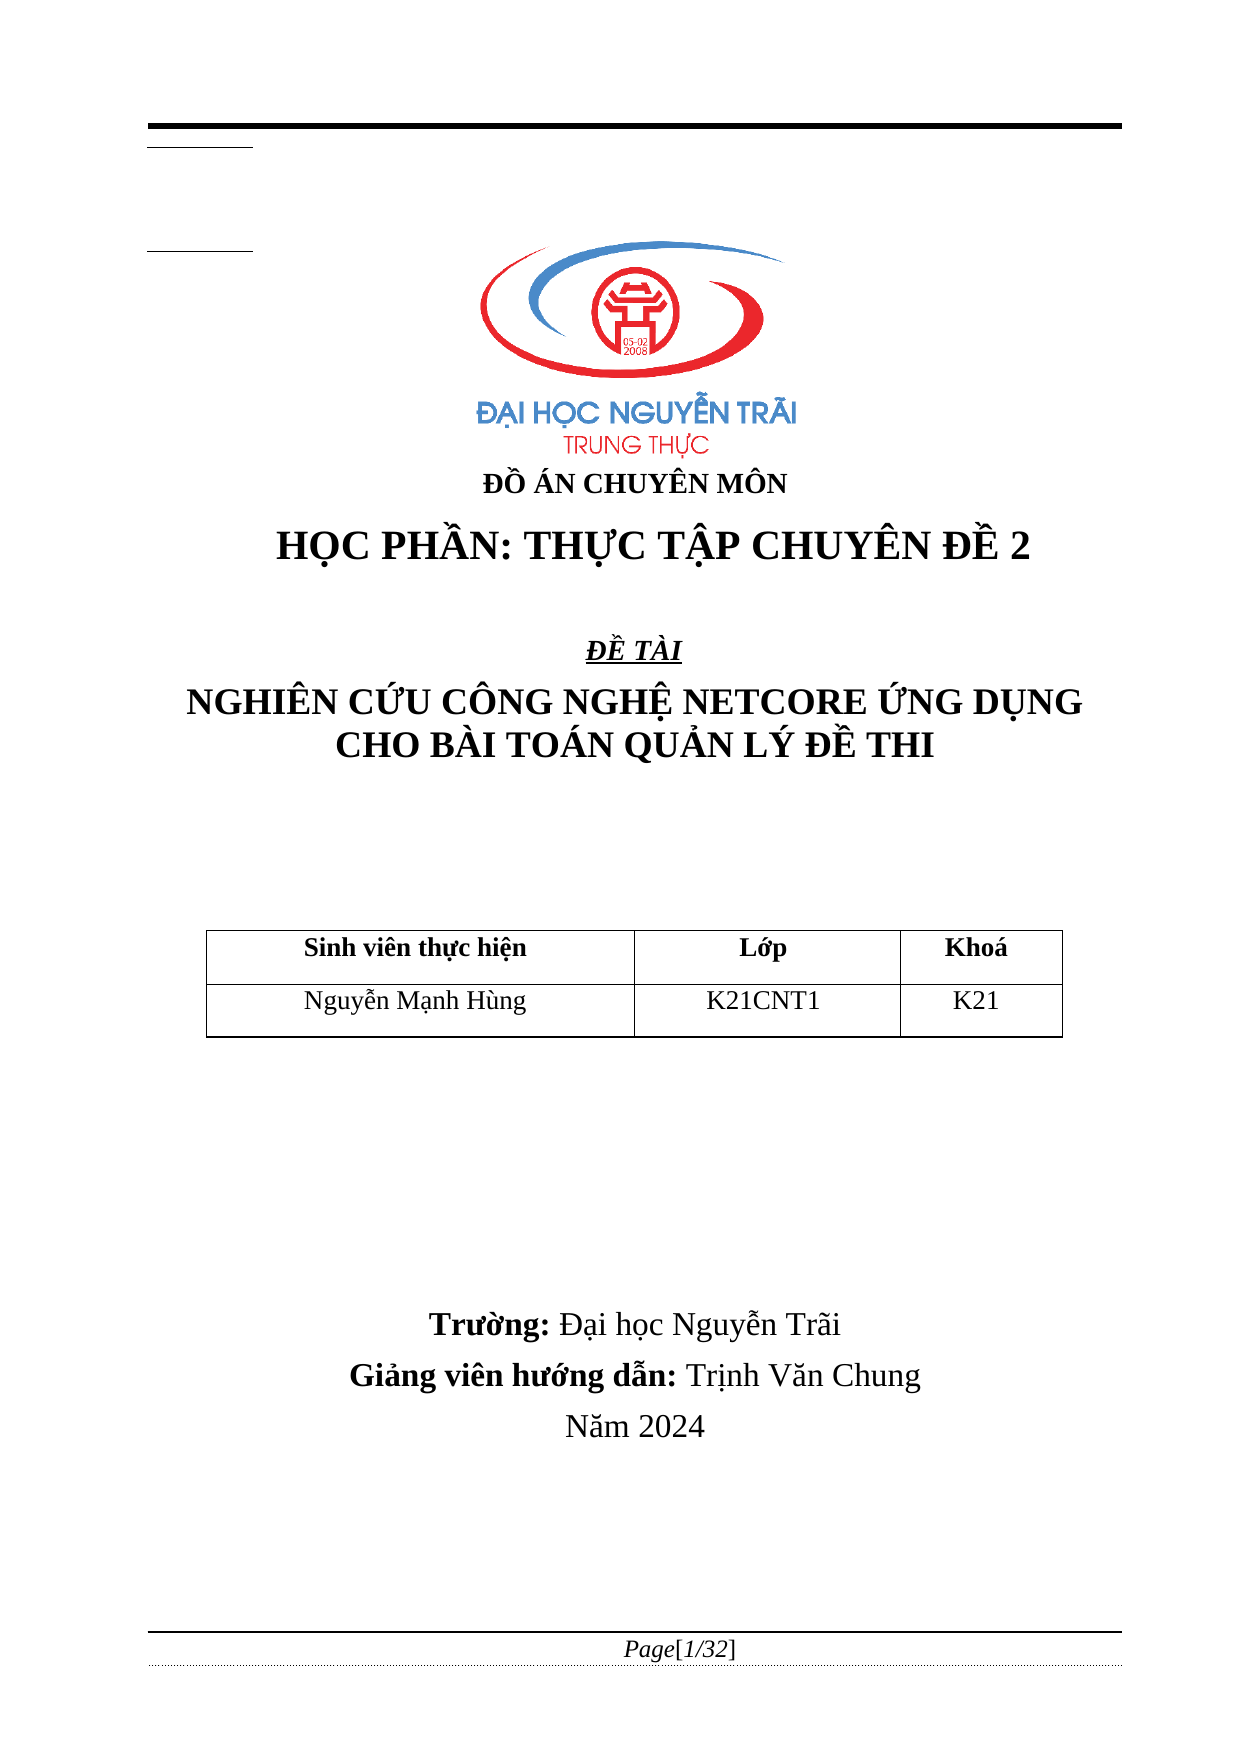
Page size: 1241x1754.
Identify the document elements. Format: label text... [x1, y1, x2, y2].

text Giảng viên hướng dẫn: Trịnh Văn Chung [148, 1355, 1122, 1393]
picture [457, 228, 813, 467]
table_header Lớp [635, 931, 900, 983]
text NGHIÊN CỨU CÔNG NGHỆ NETCORE ỨNG DỤNG CHO BÀI TOÁN QUẢN LÝ ĐỀ THI [148, 679, 1122, 765]
text ĐỀ TÀI [148, 633, 1122, 667]
text HỌC PHẦN: THỰC TẬP CHUYÊN ĐỀ 2 [185, 521, 1122, 569]
text Trường: Đại học Nguyễn Trãi [148, 1304, 1122, 1342]
table_header Sinh viên thực hiện [207, 931, 634, 983]
table_header Khoá [901, 931, 1062, 983]
table_cell K21 [901, 985, 1062, 1036]
text Năm 2024 [148, 1406, 1122, 1444]
table_cell Nguyễn Mạnh Hùng [207, 985, 634, 1036]
table_cell K21CNT1 [635, 985, 900, 1036]
